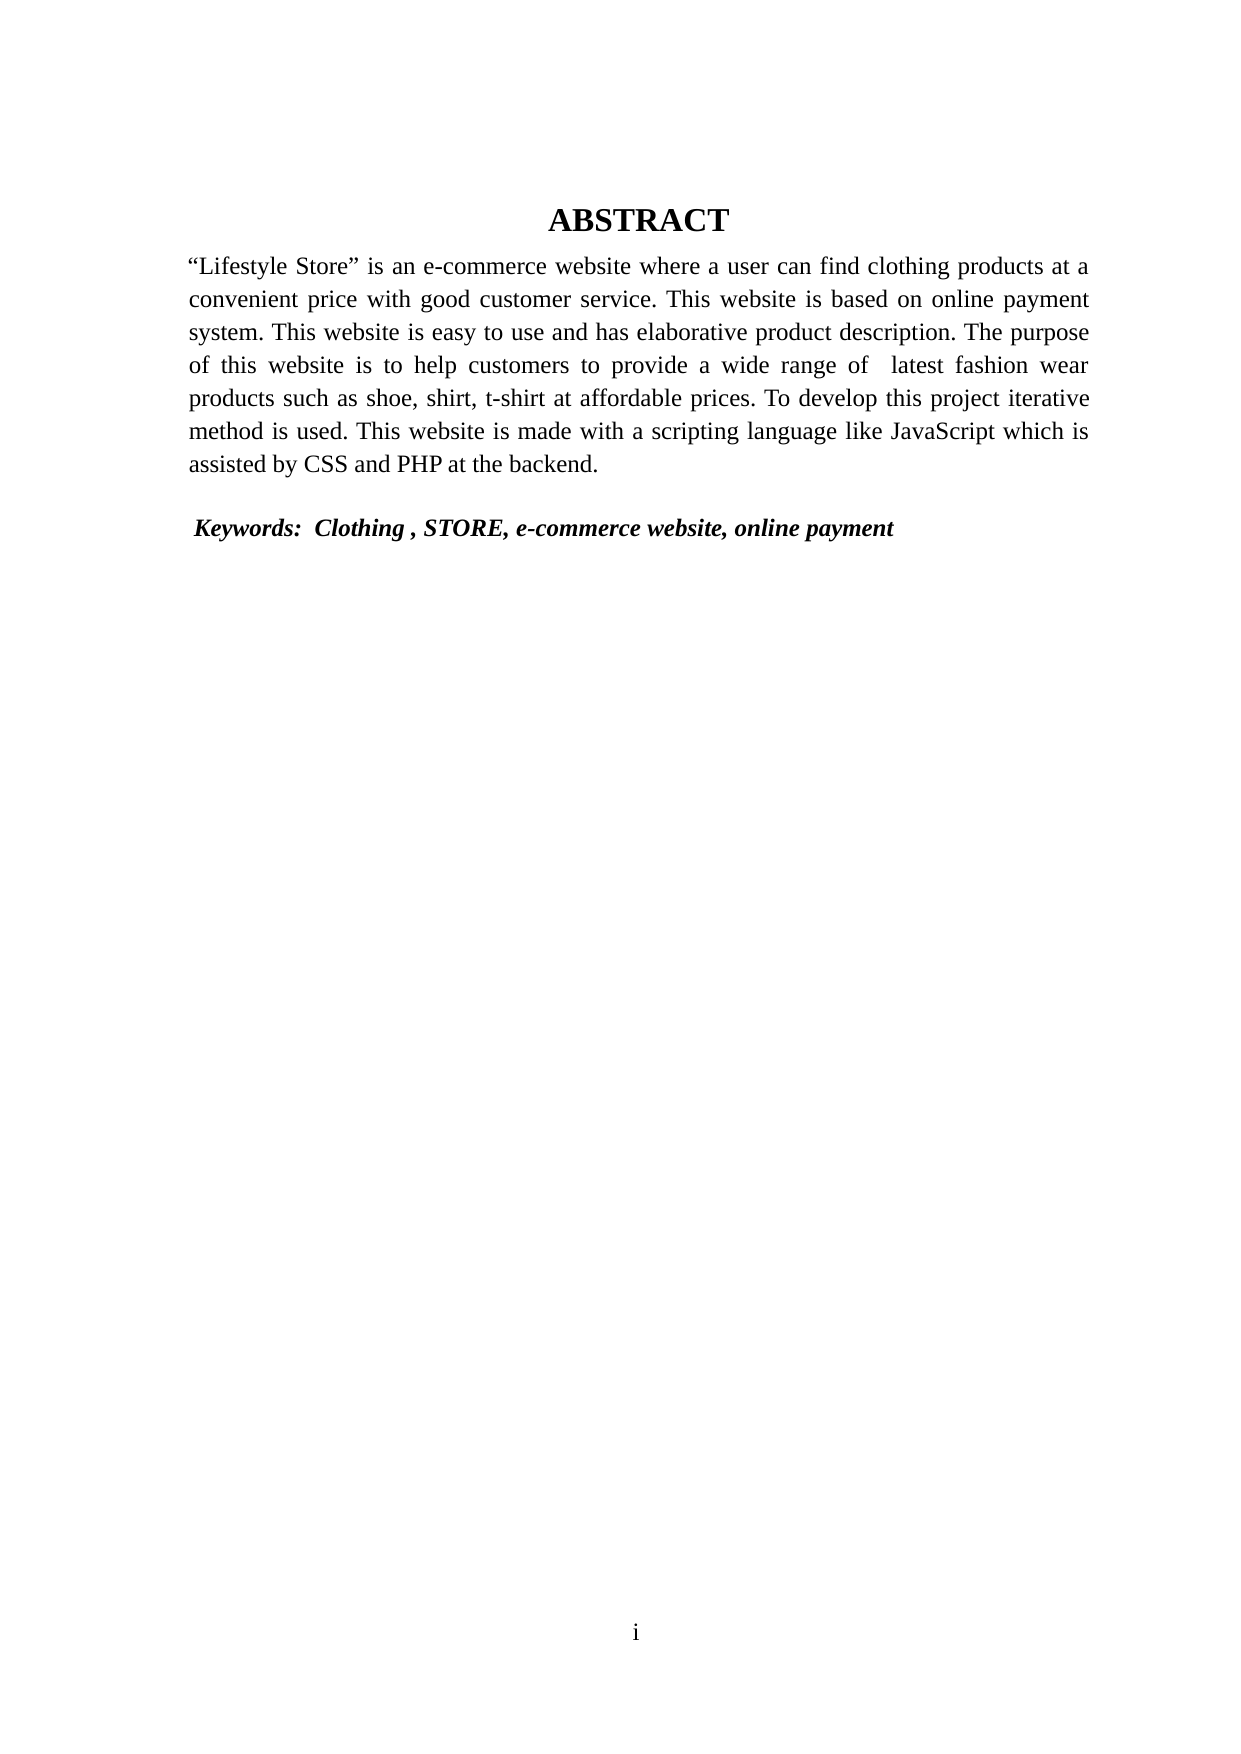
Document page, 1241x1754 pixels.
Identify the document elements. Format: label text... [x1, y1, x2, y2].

text Keywords: Clothing , STORE, e-commerce website, online payment [187, 513, 1090, 542]
text “Lifestyle Store” is an e-commerce website where a user can find clothing products at a convenient price with good customer service. This website is based on online payment system. This website is easy to use and has elaborative product description. The purpose of this website is to help customers to provide a wide range of latest fashion wear products such as shoe, shirt, t-shirt at affordable prices. To develop this project iterative method is used. This website is made with a scripting language like JavaScript which is assisted by CSS and PHP at the backend. [187, 251, 1090, 478]
subtitle ABSTRACT [256, 200, 1021, 238]
